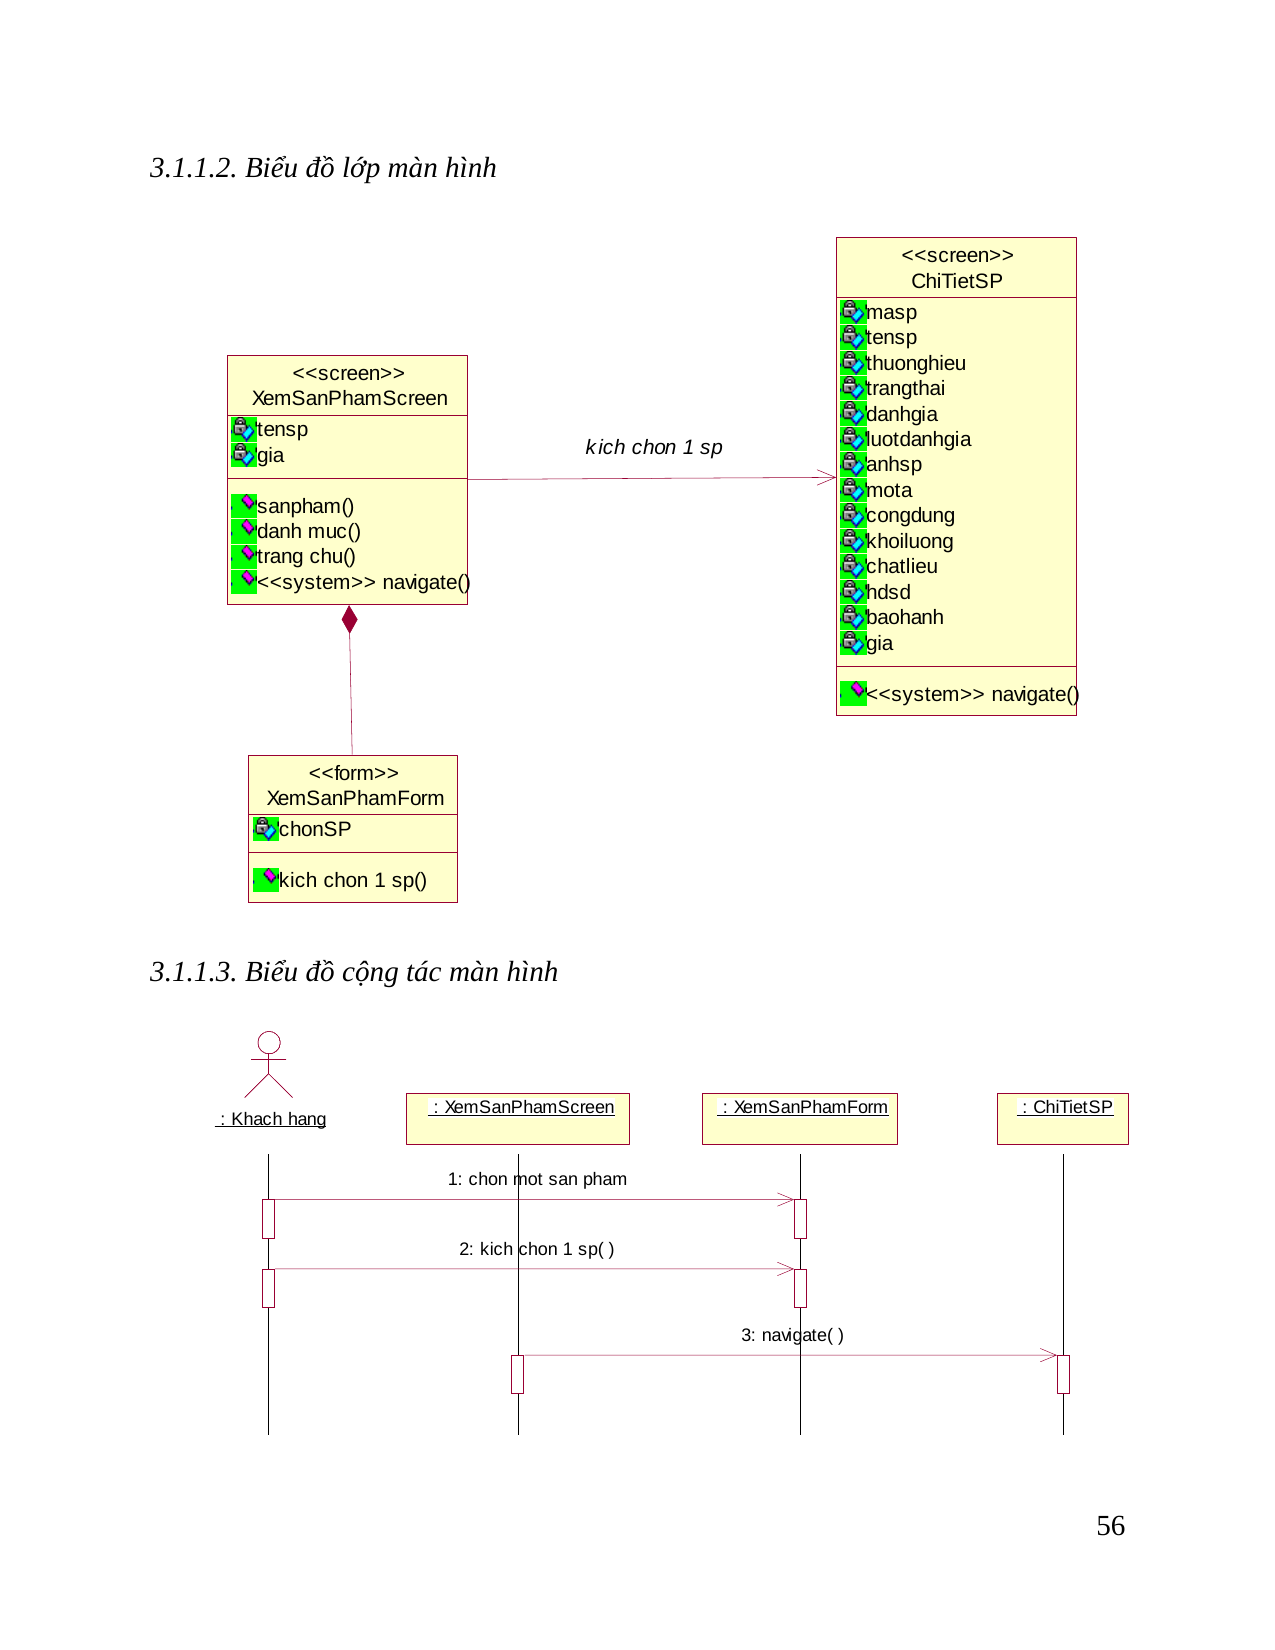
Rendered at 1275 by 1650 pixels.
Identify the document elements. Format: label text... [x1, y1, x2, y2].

subtitle Biểu đồ lớp màn hình [150, 150, 1125, 183]
subtitle Biểu đồ cộng tác màn hình [150, 954, 1125, 988]
